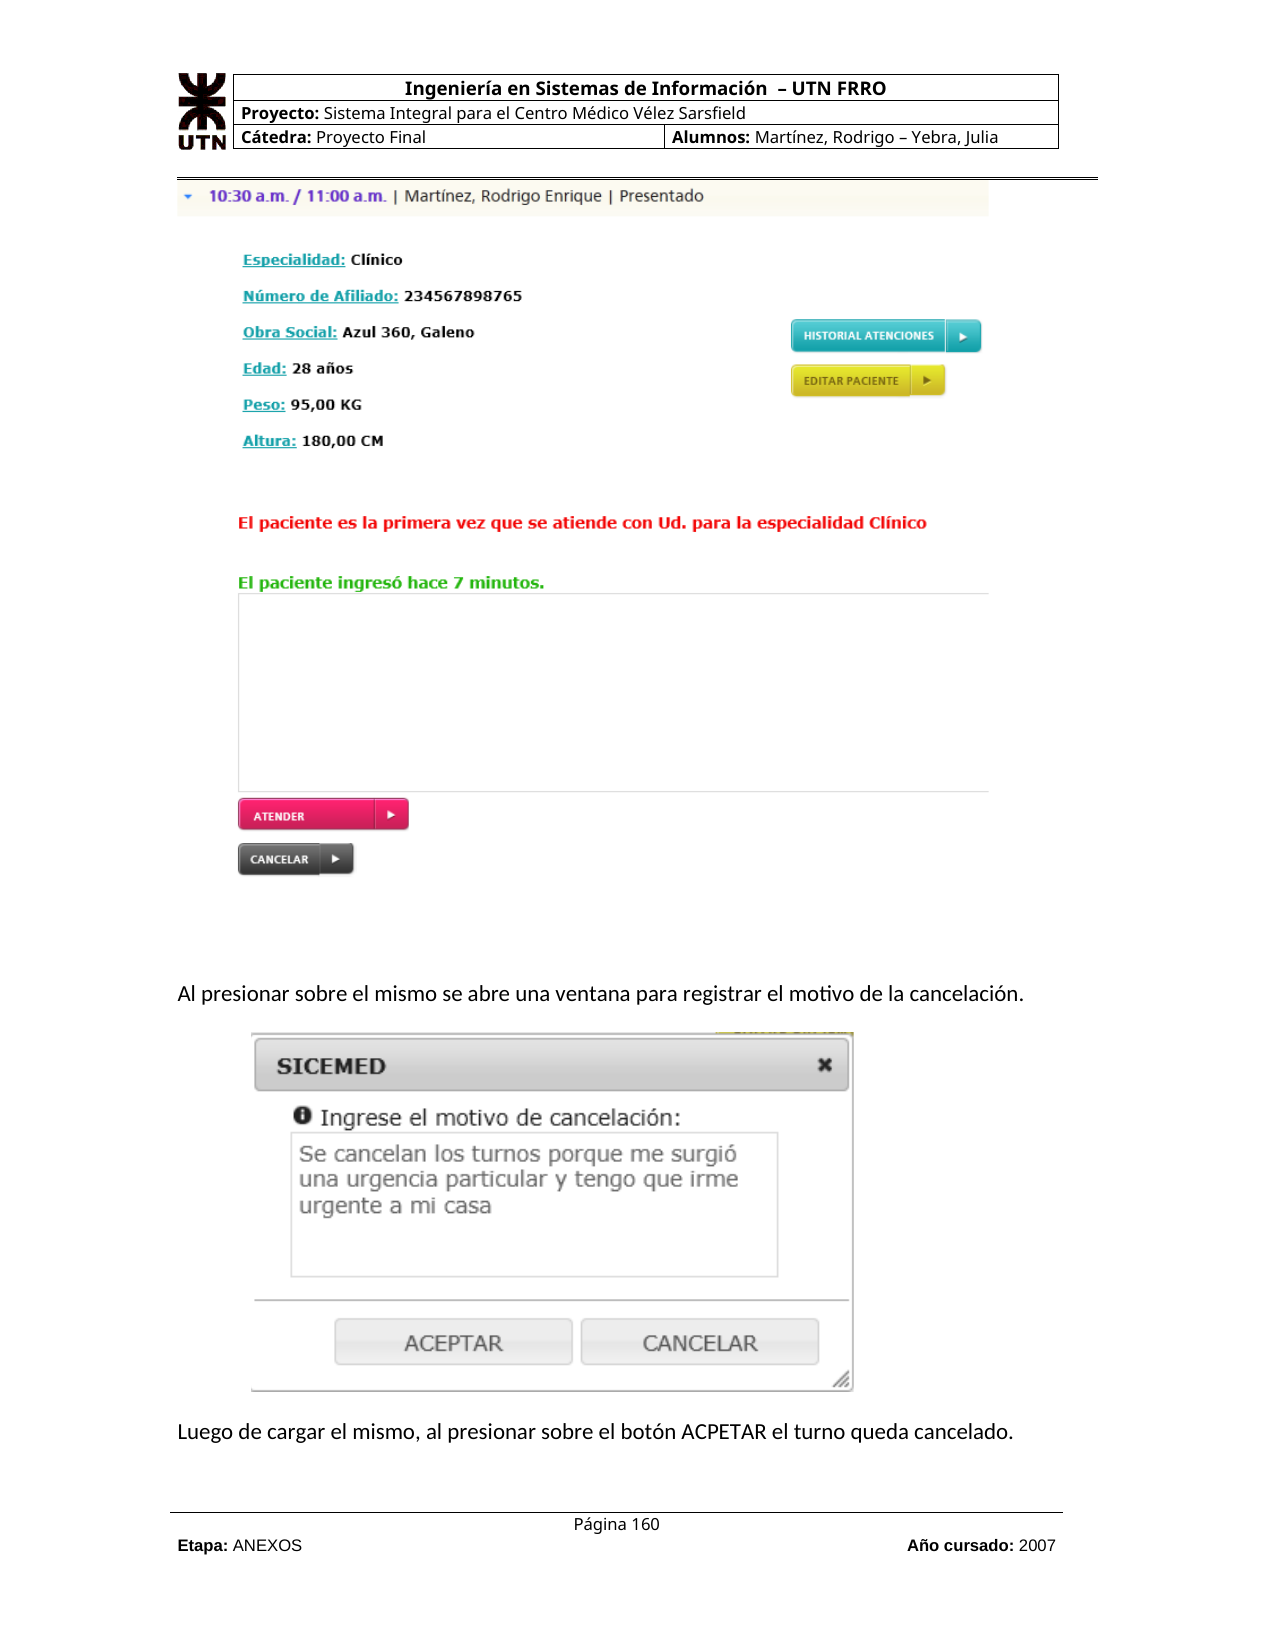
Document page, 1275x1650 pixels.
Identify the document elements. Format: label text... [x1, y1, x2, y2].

picture [177, 73, 226, 150]
picture [177, 180, 989, 902]
text Luego de cargar el mismo, al presionar sobre el botón ACPETAR el turno queda cancelado. [177, 1417, 1098, 1445]
picture [251, 1032, 854, 1392]
text Al presionar sobre el mismo se abre una ventana para registrar el motivo de la cancelación. [177, 979, 1098, 1007]
